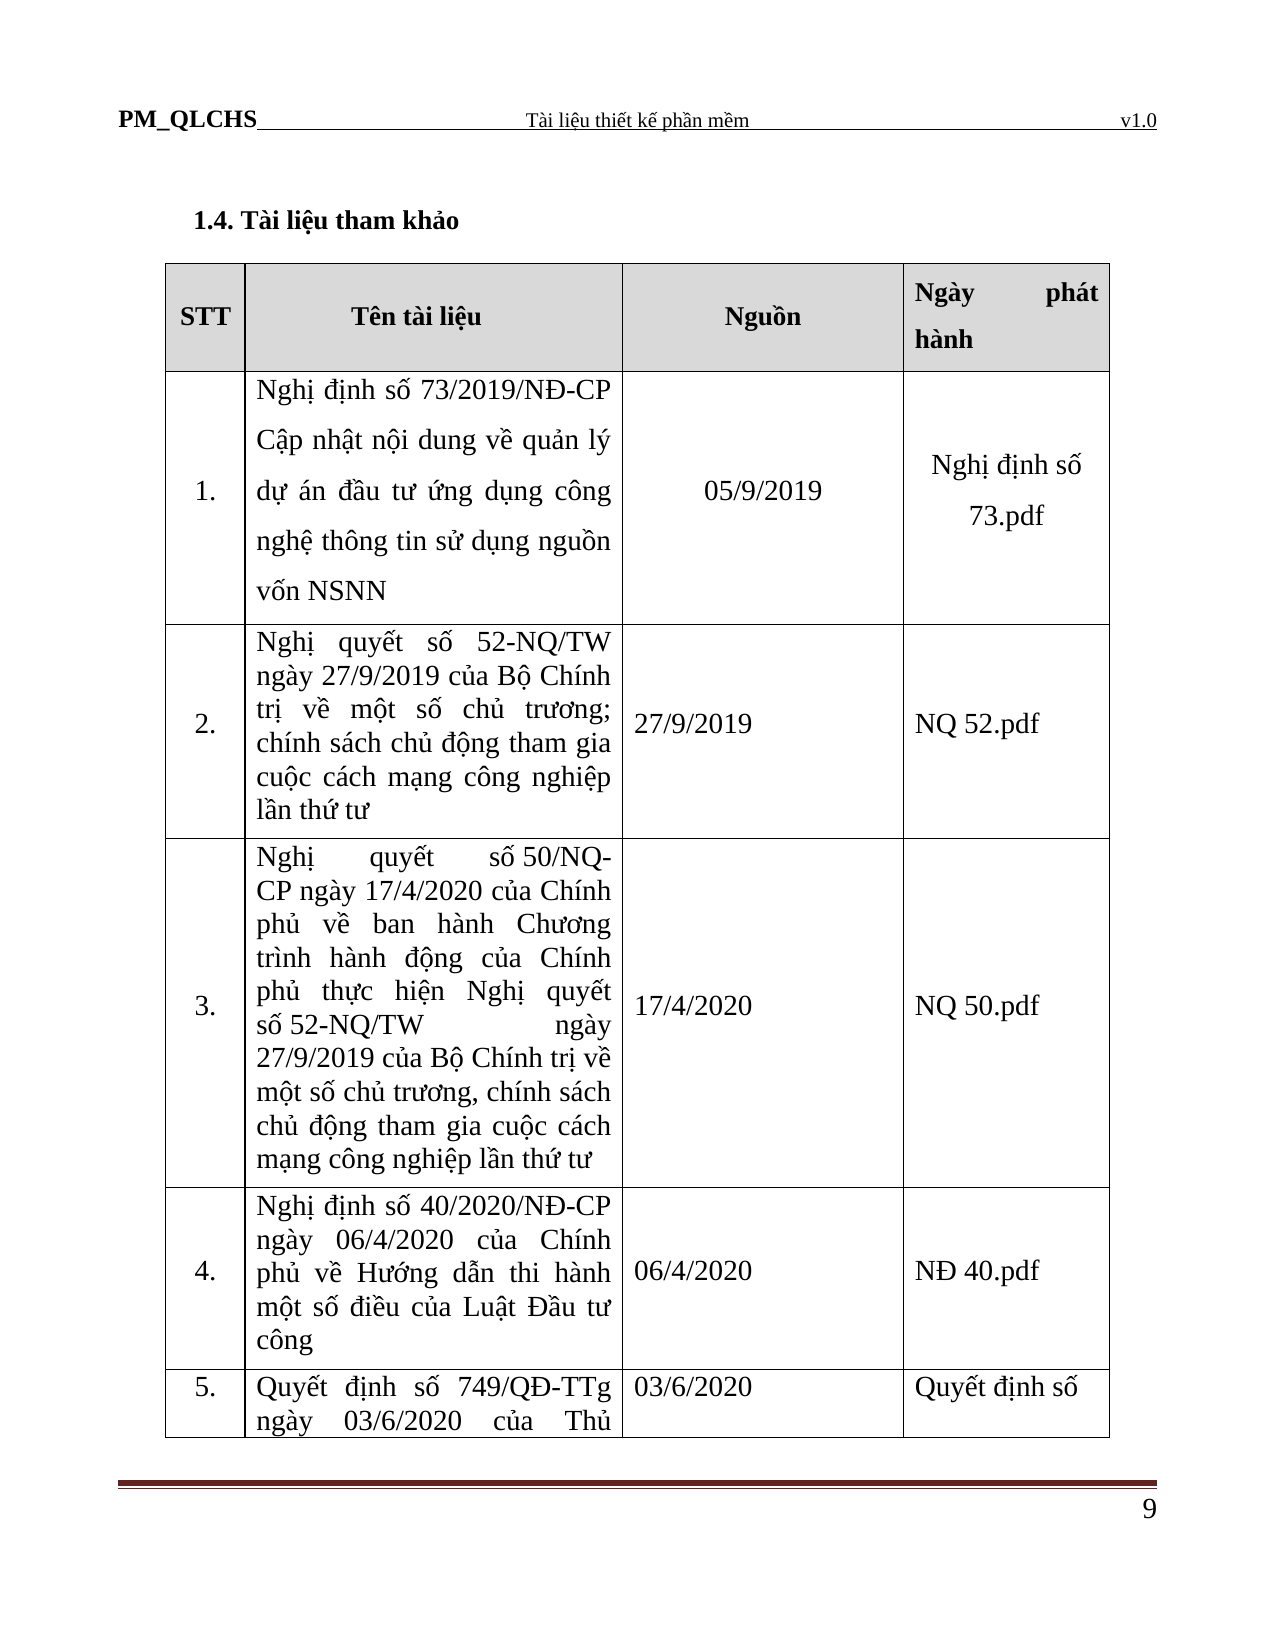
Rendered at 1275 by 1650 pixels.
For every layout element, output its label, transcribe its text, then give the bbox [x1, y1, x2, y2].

table_cell [166, 1188, 244, 1368]
table_cell 03/6/2020 [623, 1370, 903, 1437]
table_cell 27/9/2019 [623, 625, 903, 838]
table_header Ngày phát hành [904, 264, 1109, 371]
table_cell 17/4/2020 [623, 839, 903, 1187]
table_cell [166, 1370, 244, 1437]
table_header Nguồn [623, 264, 903, 371]
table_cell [904, 1370, 1109, 1437]
table_cell [166, 372, 244, 623]
table_cell 06/4/2020 [623, 1188, 903, 1368]
table_header Tên tài liệu [246, 264, 622, 371]
table_cell 05/9/2019 [623, 372, 903, 623]
table_cell Nghị quyết số 52-NQ/TW ngày 27/9/2019 của Bộ Chính trị về một số chủ trương; chính sách chủ động tham gia cuộc cách mạng công nghiệp lần thứ tư [246, 625, 622, 838]
table_cell NQ 50.pdf [904, 839, 1109, 1187]
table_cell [246, 1370, 622, 1437]
table_cell Nghị định số 40/2020/NĐ-CP ngày 06/4/2020 của Chính phủ về Hướng dẫn thi hành một số điều của Luật Đầu tư công [246, 1188, 622, 1368]
table_cell Nghị quyết số 50/NQ-CP ngày 17/4/2020 của Chính phủ về ban hành Chương trình hành động của Chính phủ thực hiện Nghị quyết số 52-NQ/TW ngày 27/9/2019 của Bộ Chính trị về một số chủ trương, chính sách chủ động tham gia cuộc cách mạng công nghiệp lần thứ tư [246, 839, 622, 1187]
table_cell Nghị định số 73.pdf [904, 372, 1109, 623]
table_cell [166, 839, 244, 1187]
table_header STT [166, 264, 244, 371]
table_cell NQ 52.pdf [904, 625, 1109, 838]
table_cell [166, 625, 244, 838]
subtitle 1.4. Tài liệu tham khảo [118, 204, 1157, 235]
table_cell NĐ 40.pdf [904, 1188, 1109, 1368]
table_cell Nghị định số 73/2019/NĐ-CP Cập nhật nội dung về quản lý dự án đầu tư ứng dụng công nghệ thông tin sử dụng nguồn vốn NSNN [246, 372, 622, 623]
